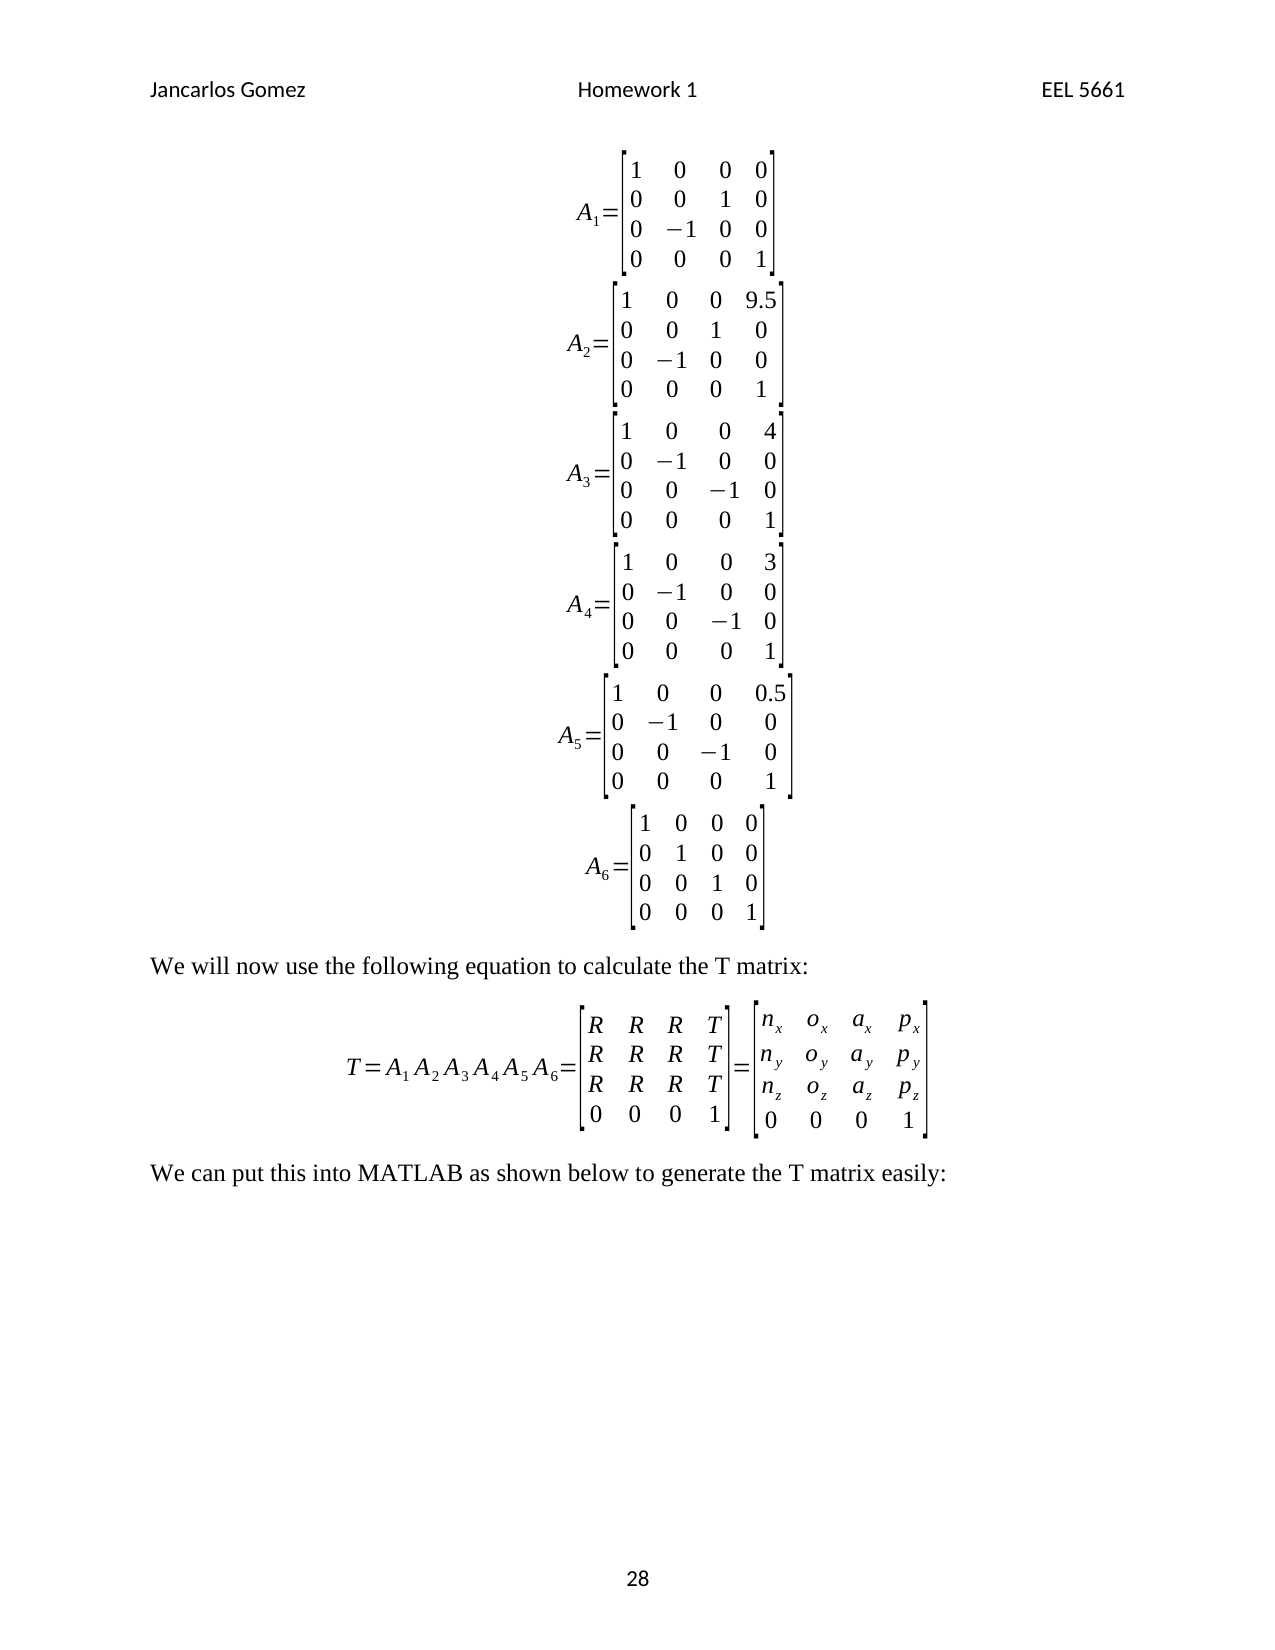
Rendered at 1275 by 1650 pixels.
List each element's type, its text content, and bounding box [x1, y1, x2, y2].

text We can put this into MATLAB as shown below to generate the T matrix easily: [150, 1158, 1125, 1187]
text We will now use the following equation to calculate the T matrix: [150, 951, 1125, 980]
